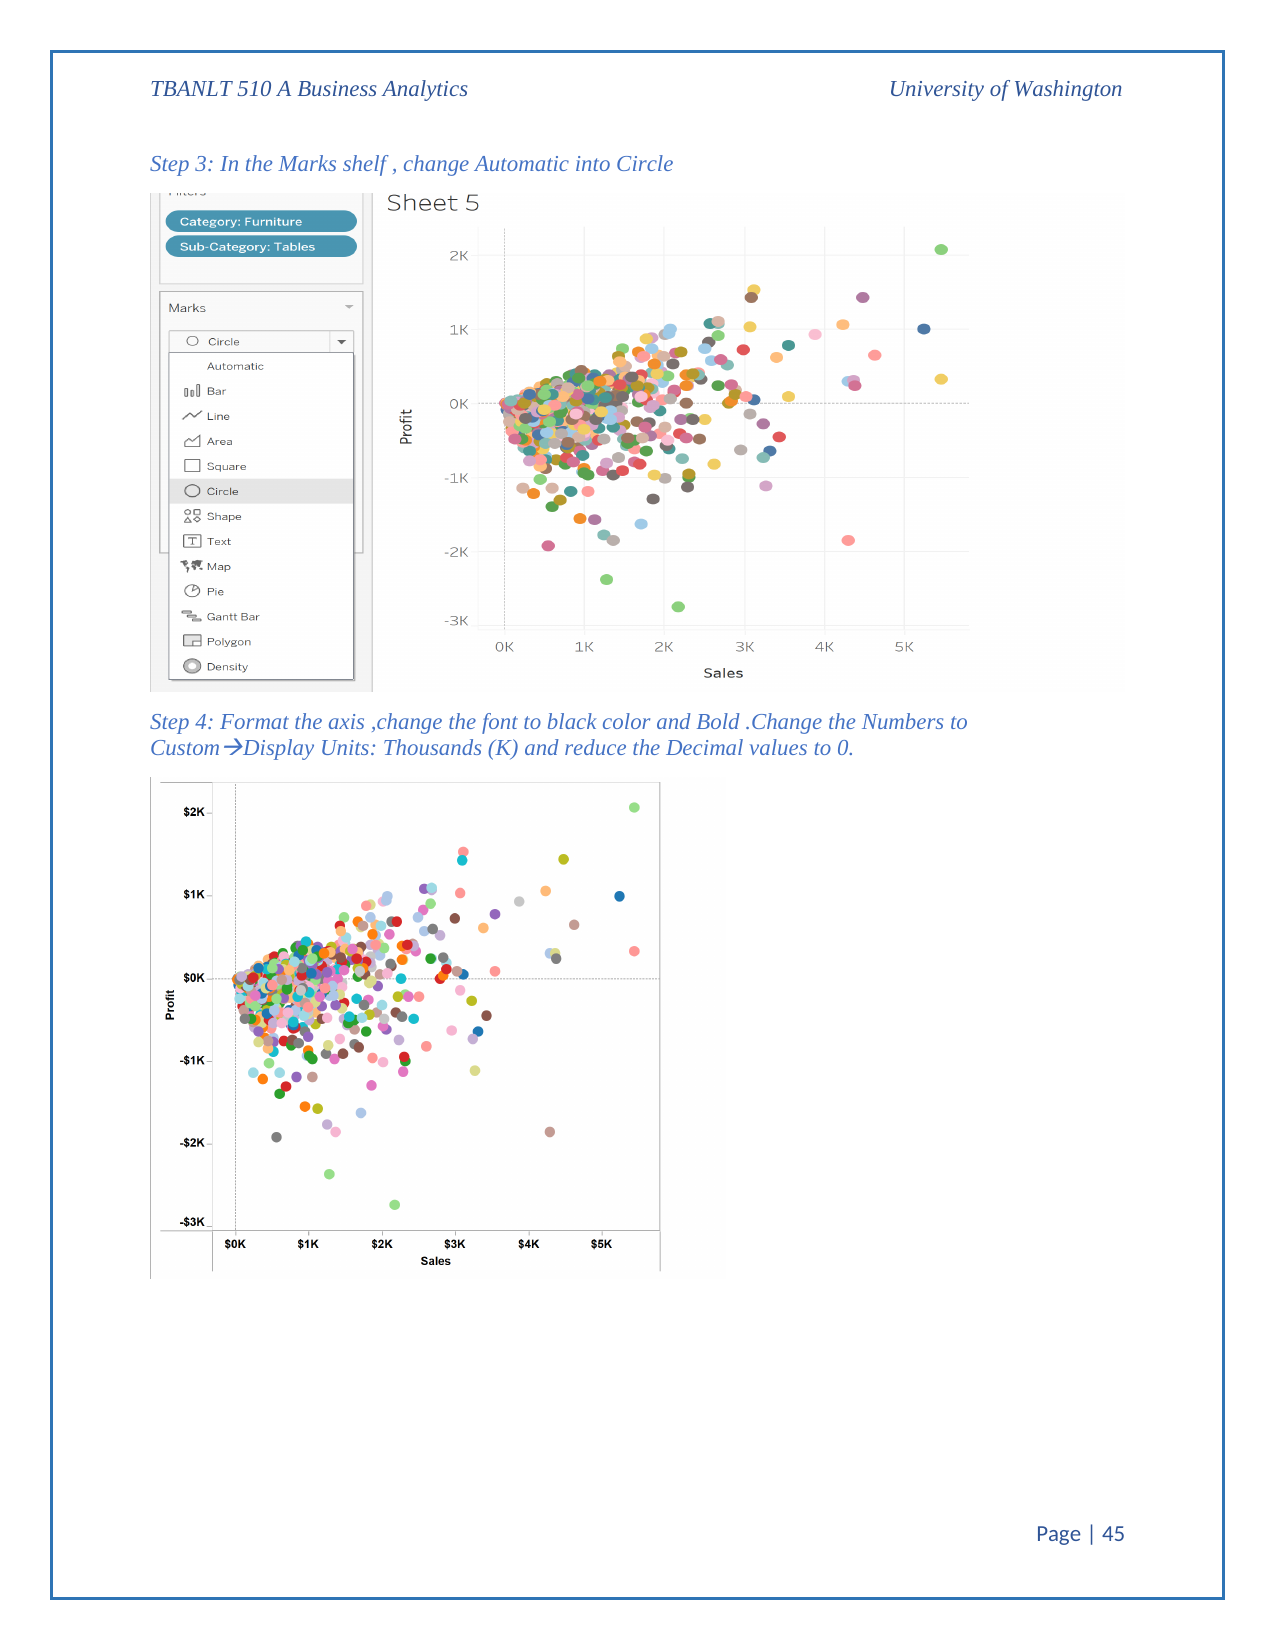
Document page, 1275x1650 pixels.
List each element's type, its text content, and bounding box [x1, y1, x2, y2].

text Step 3: In the Marks shelf , change Automatic into Circle [150, 150, 1125, 176]
text Step 4: Format the axis ,change the font to black color and Bold .Change the Numbers to CustomDisplay Units: Thousands (K) and reduce the Decimal values to 0. [150, 708, 1125, 761]
picture [150, 193, 1125, 692]
picture [150, 777, 727, 1279]
